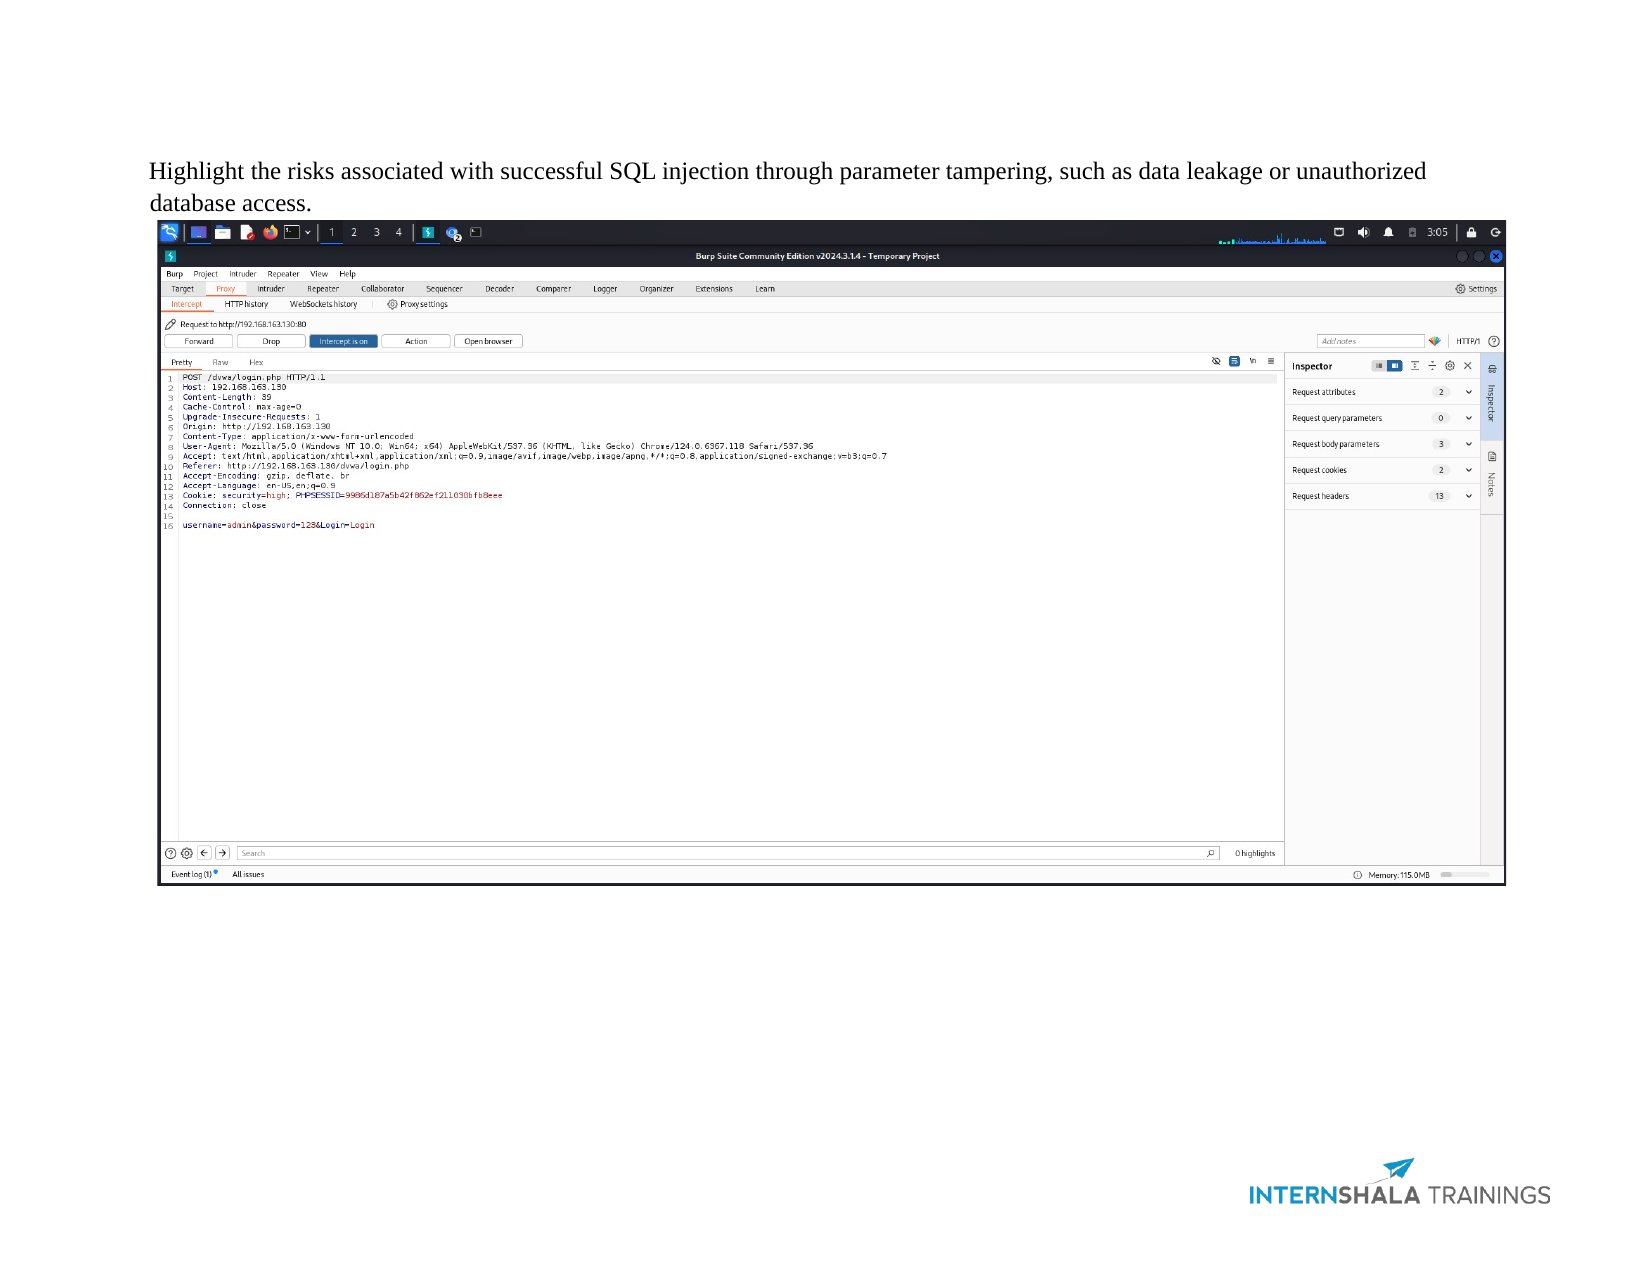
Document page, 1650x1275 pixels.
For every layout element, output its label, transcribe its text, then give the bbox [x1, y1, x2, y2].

text Highlight the risks associated with successful SQL injection through parameter tampering, such as data leakage or unauthorized database access. [148, 157, 1505, 217]
picture [1248, 1156, 1550, 1207]
picture [157, 220, 1507, 886]
